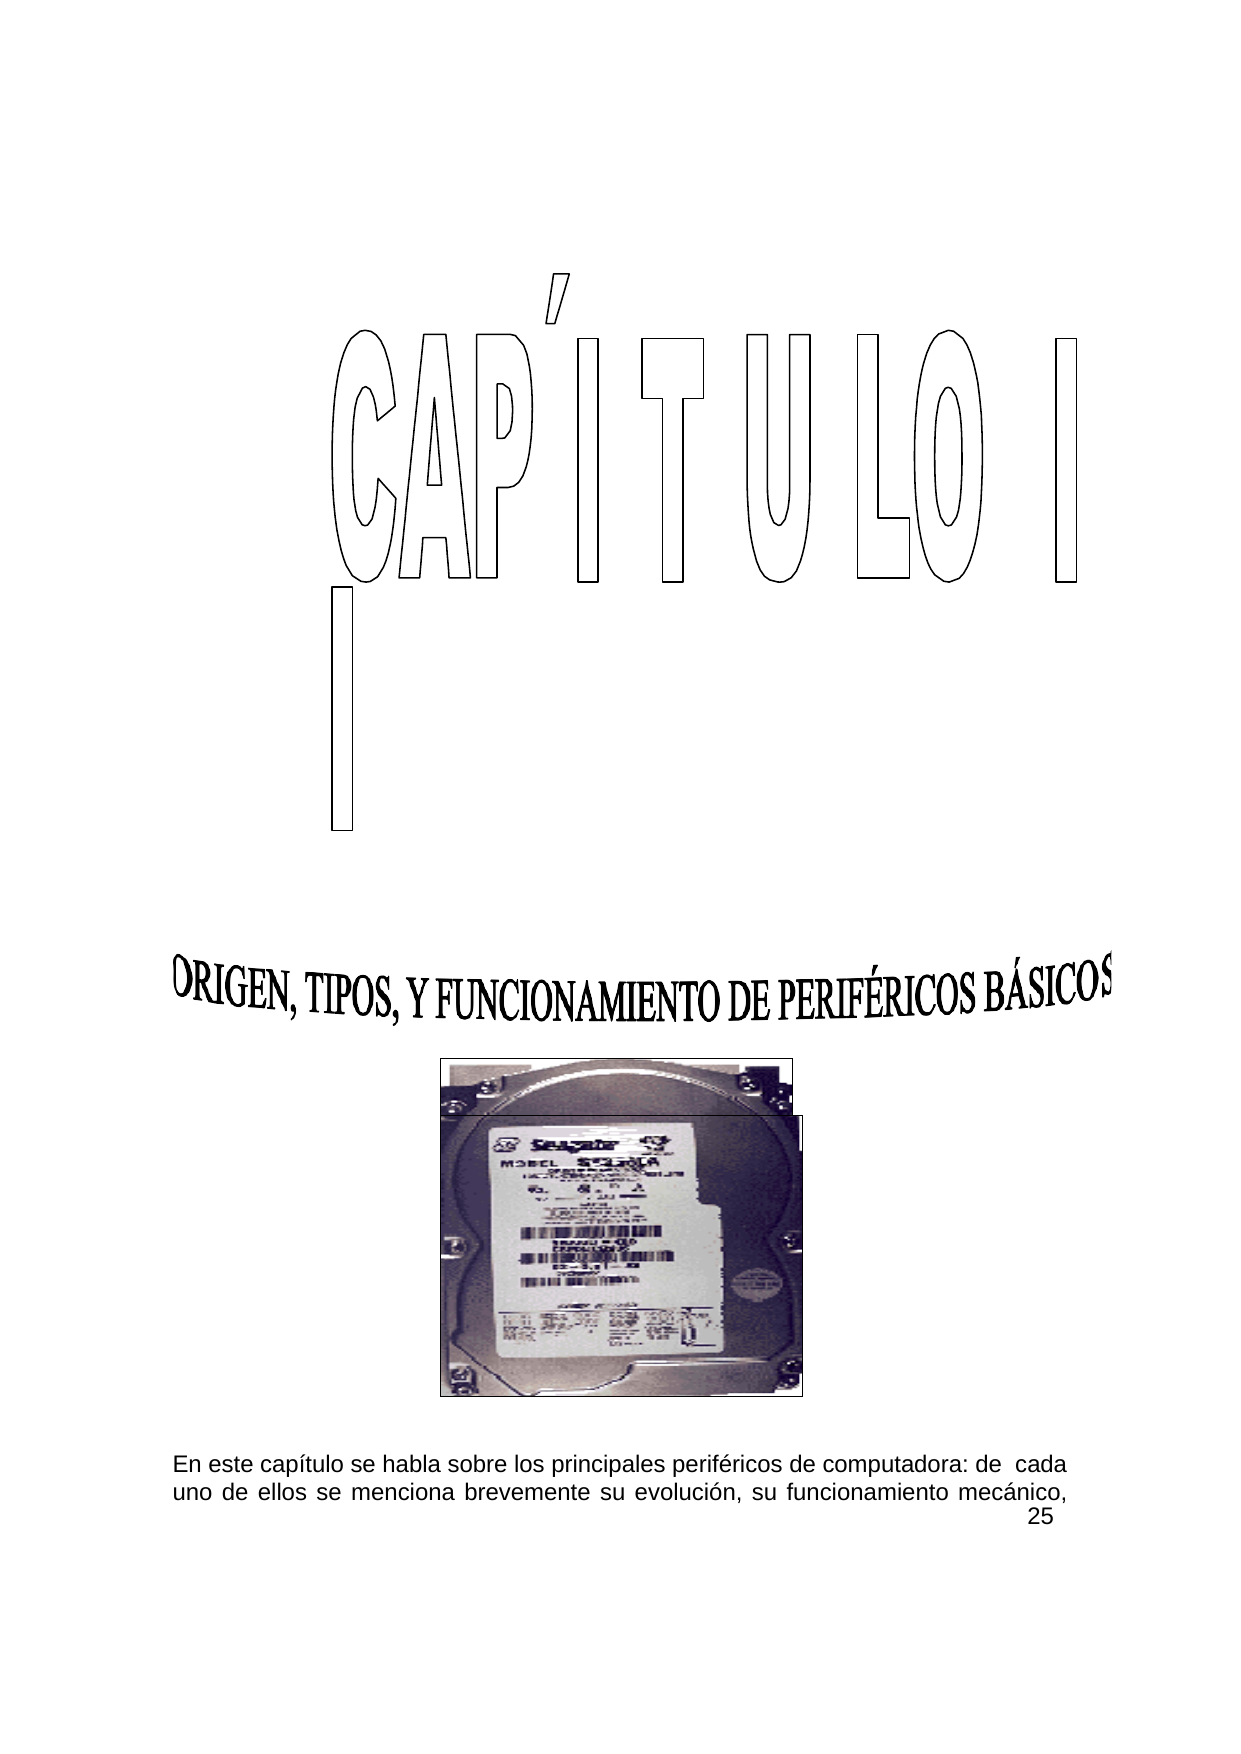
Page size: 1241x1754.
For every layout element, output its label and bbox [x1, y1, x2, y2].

text [172, 1450, 1069, 1506]
picture [173, 950, 1112, 1026]
picture [441, 1059, 792, 1115]
picture [441, 1116, 802, 1396]
